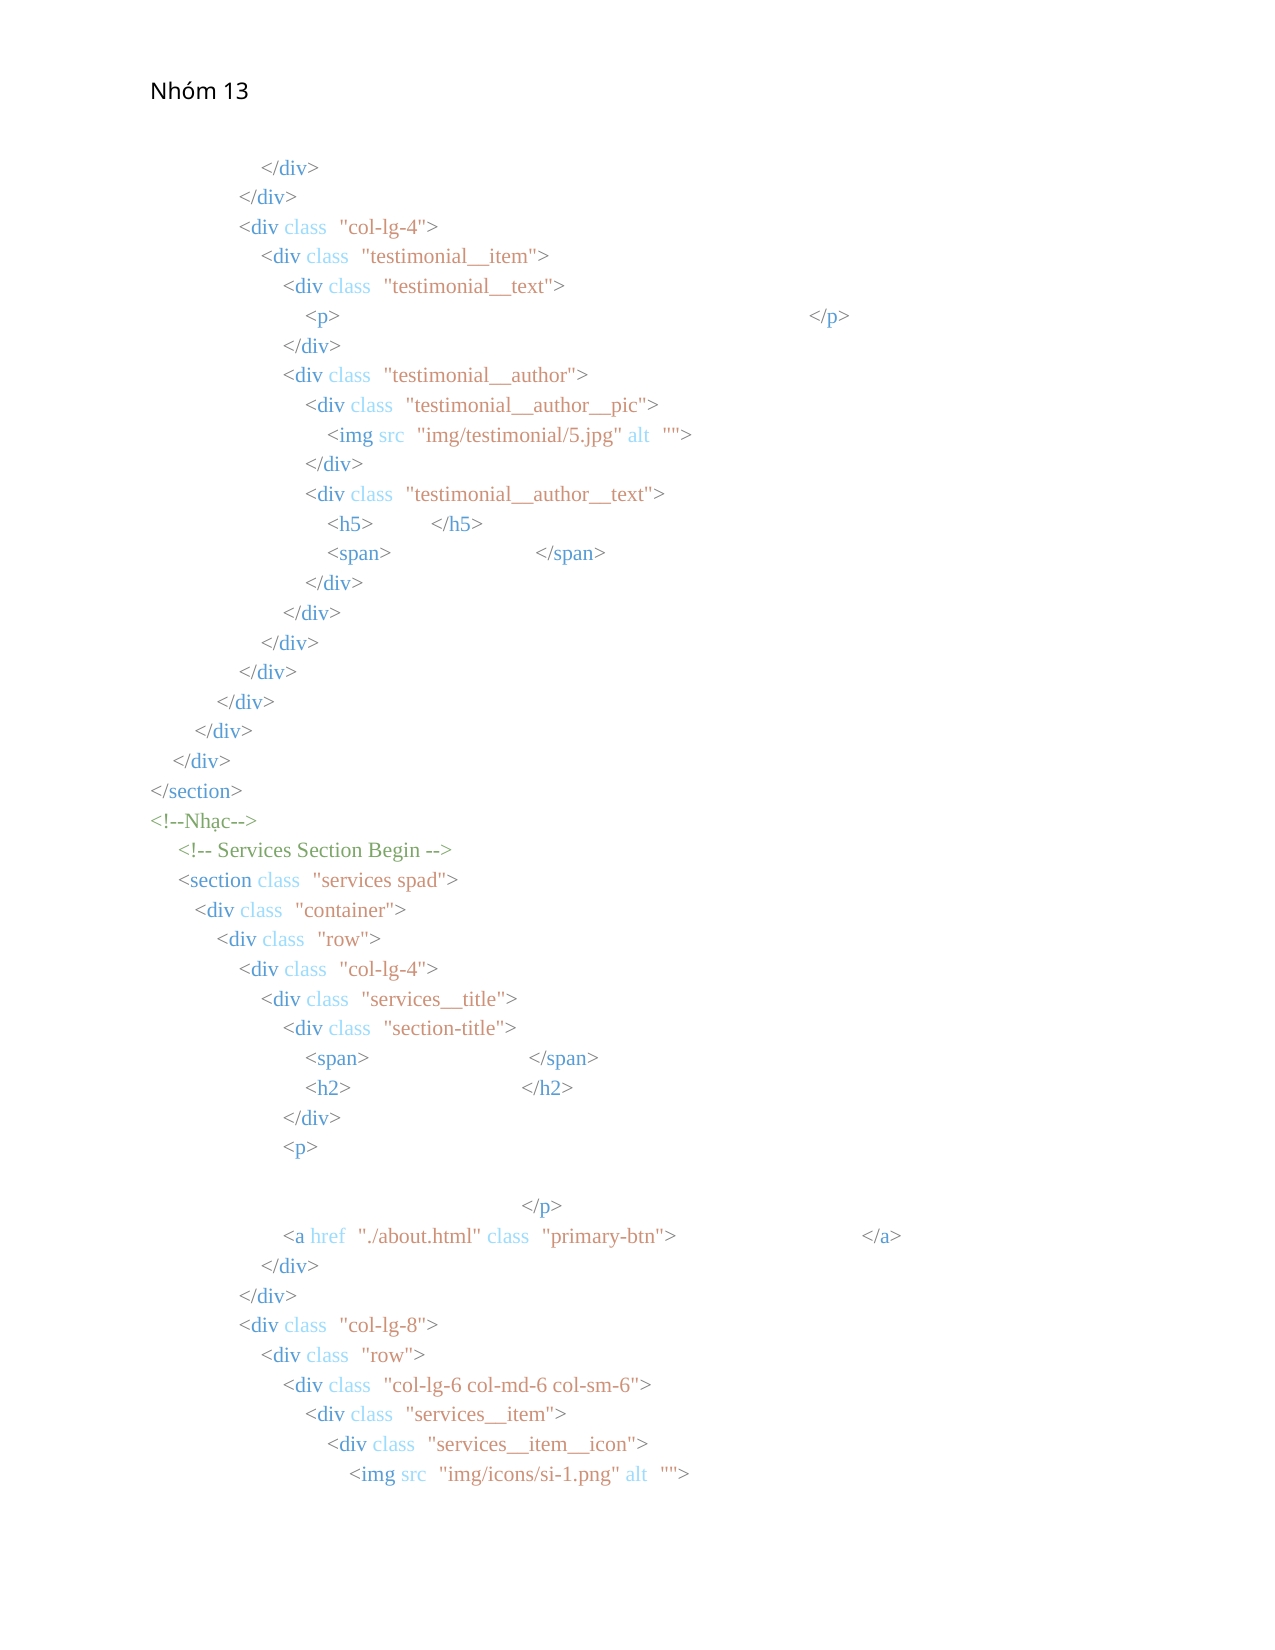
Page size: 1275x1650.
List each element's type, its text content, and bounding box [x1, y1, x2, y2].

text <h5>chaien</h5> [150, 506, 1125, 536]
text </div> [150, 328, 1125, 358]
text </section> [150, 773, 1125, 803]
text </div> [150, 447, 1125, 477]
text <a href="./about.html" class="primary-btn">KHÁM PHÁ NGAY</a> [150, 1219, 1125, 1248]
text </div> [150, 684, 1125, 714]
text <div class="testimonial__author"> [150, 358, 1125, 387]
text <section class="services spad"> [150, 862, 1125, 892]
text <span>Bạn thân Nobita</span> [150, 536, 1125, 566]
text <div class="col-lg-6 col-md-6 col-sm-6"> [150, 1367, 1125, 1397]
text </div> [150, 744, 1125, 773]
text </div> [150, 566, 1125, 595]
text <div class="testimonial__author__pic"> [150, 387, 1125, 417]
text </div> [150, 595, 1125, 625]
text Trang web âm nhạc hàng đầu của chúng tôi tự hào mang đến cho bạn những bản nhạc mới nhất, độc quyền và không ngừng cập nhật.</p> [150, 1159, 1125, 1219]
text <div class="col-lg-8"> [150, 1308, 1125, 1337]
text <div class="testimonial__text"> [150, 269, 1125, 298]
text <!--Nhạc--> [150, 803, 1125, 833]
text <img src="img/icons/si-1.png" alt=""> [150, 1456, 1125, 1486]
text <h2>BẮT KỊP XU THẾ</h2> [150, 1070, 1125, 1100]
text </div> [150, 180, 1125, 209]
text </div> [150, 714, 1125, 744]
text <p>Cho mình xin thông tin nhằm mở rộng cơ hội hợp tác</p> [150, 298, 1125, 328]
text <p>Chào mừng bạn đến với Melody, nơi nhịp điệu của cuộc sống được chắp cánh! [150, 1130, 1125, 1159]
text </div> [150, 655, 1125, 684]
text <div class="testimonial__item"> [150, 239, 1125, 269]
text <!-- Services Section Begin --> [150, 833, 1125, 862]
text </div> [150, 1100, 1125, 1130]
text <span>Nền tảng âm nhạc</span> [150, 1041, 1125, 1070]
text <div class="services__item__icon"> [150, 1427, 1125, 1456]
text <div class="services__title"> [150, 981, 1125, 1011]
text <div class="testimonial__author__text"> [150, 477, 1125, 506]
text </div> [150, 625, 1125, 655]
text <div class="col-lg-4"> [150, 209, 1125, 239]
text <div class="col-lg-4"> [150, 952, 1125, 981]
text <div class="services__item"> [150, 1397, 1125, 1427]
text <div class="container"> [150, 892, 1125, 922]
text <img src="img/testimonial/5.jpg" alt=""> [150, 417, 1125, 447]
text <div class="section-title"> [150, 1011, 1125, 1041]
text </div> [150, 1248, 1125, 1278]
text </div> [150, 150, 1125, 180]
text <div class="row"> [150, 1337, 1125, 1367]
text </div> [150, 1278, 1125, 1308]
text <div class="row"> [150, 922, 1125, 952]
